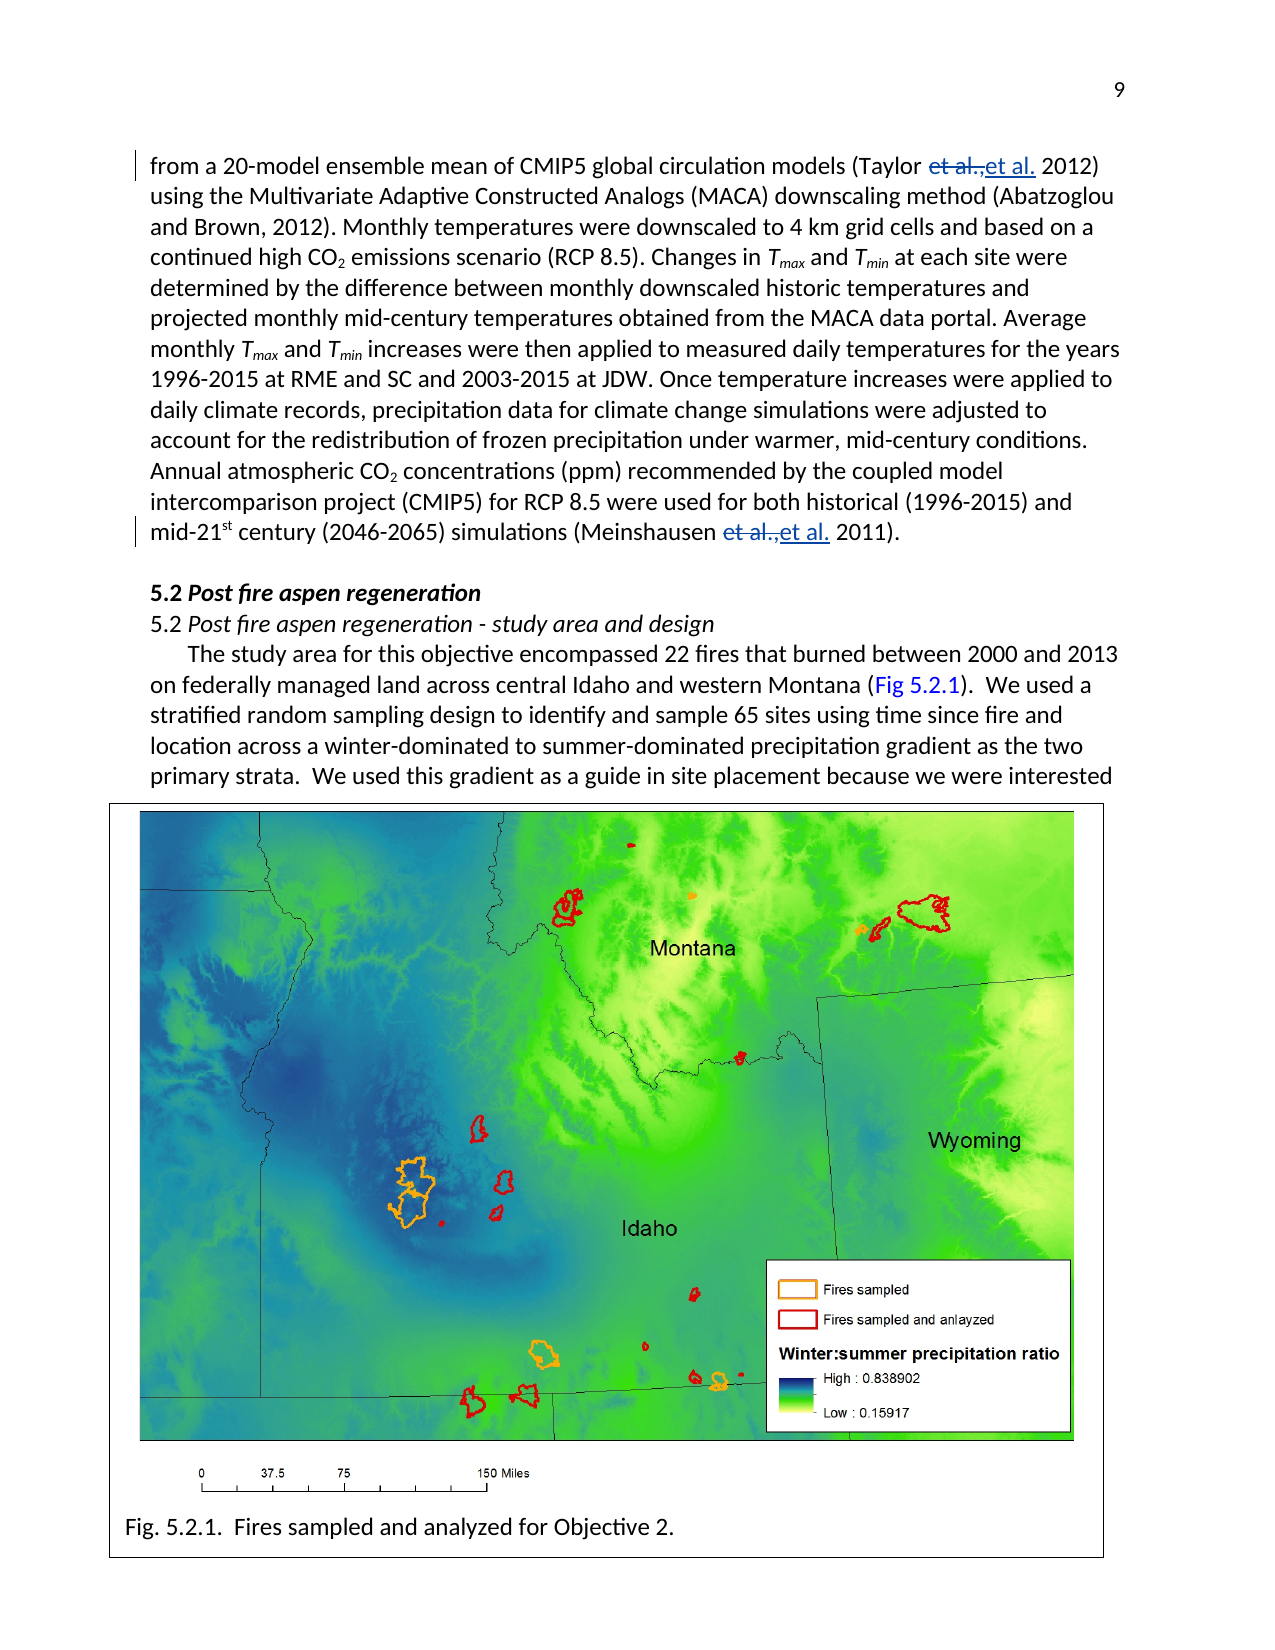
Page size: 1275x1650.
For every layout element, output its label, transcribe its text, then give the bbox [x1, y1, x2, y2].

text The study area for this objective encompassed 22 fires that burned between 2000 and 2013 on federally managed land across central Idaho and western Montana (Fig 5.2.1). We used a stratified random sampling design to identify and sample 65 sites using time since fire and location across a winter-dominated to summer-dominated precipitation gradient as the two primary strata. We used this gradient as a guide in site placement because we were interested in the potential effects of precipitation regimes on post-fire aspen regeneration. Within these two strata we used aerial imagery to visually confirm aspen presence both before and after fire and then randomly assigned field sampling points within aspen stands. Each fire contained between 1-7 plots. To minimize violation of sample independence we located plots > 400 m apart. [150, 638, 1125, 791]
picture [139, 811, 1074, 1492]
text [150, 150, 1125, 547]
text 5.2 Post fire aspen regeneration - study area and design [150, 608, 1125, 638]
text 5.2 Post fire aspen regeneration [150, 577, 1125, 608]
